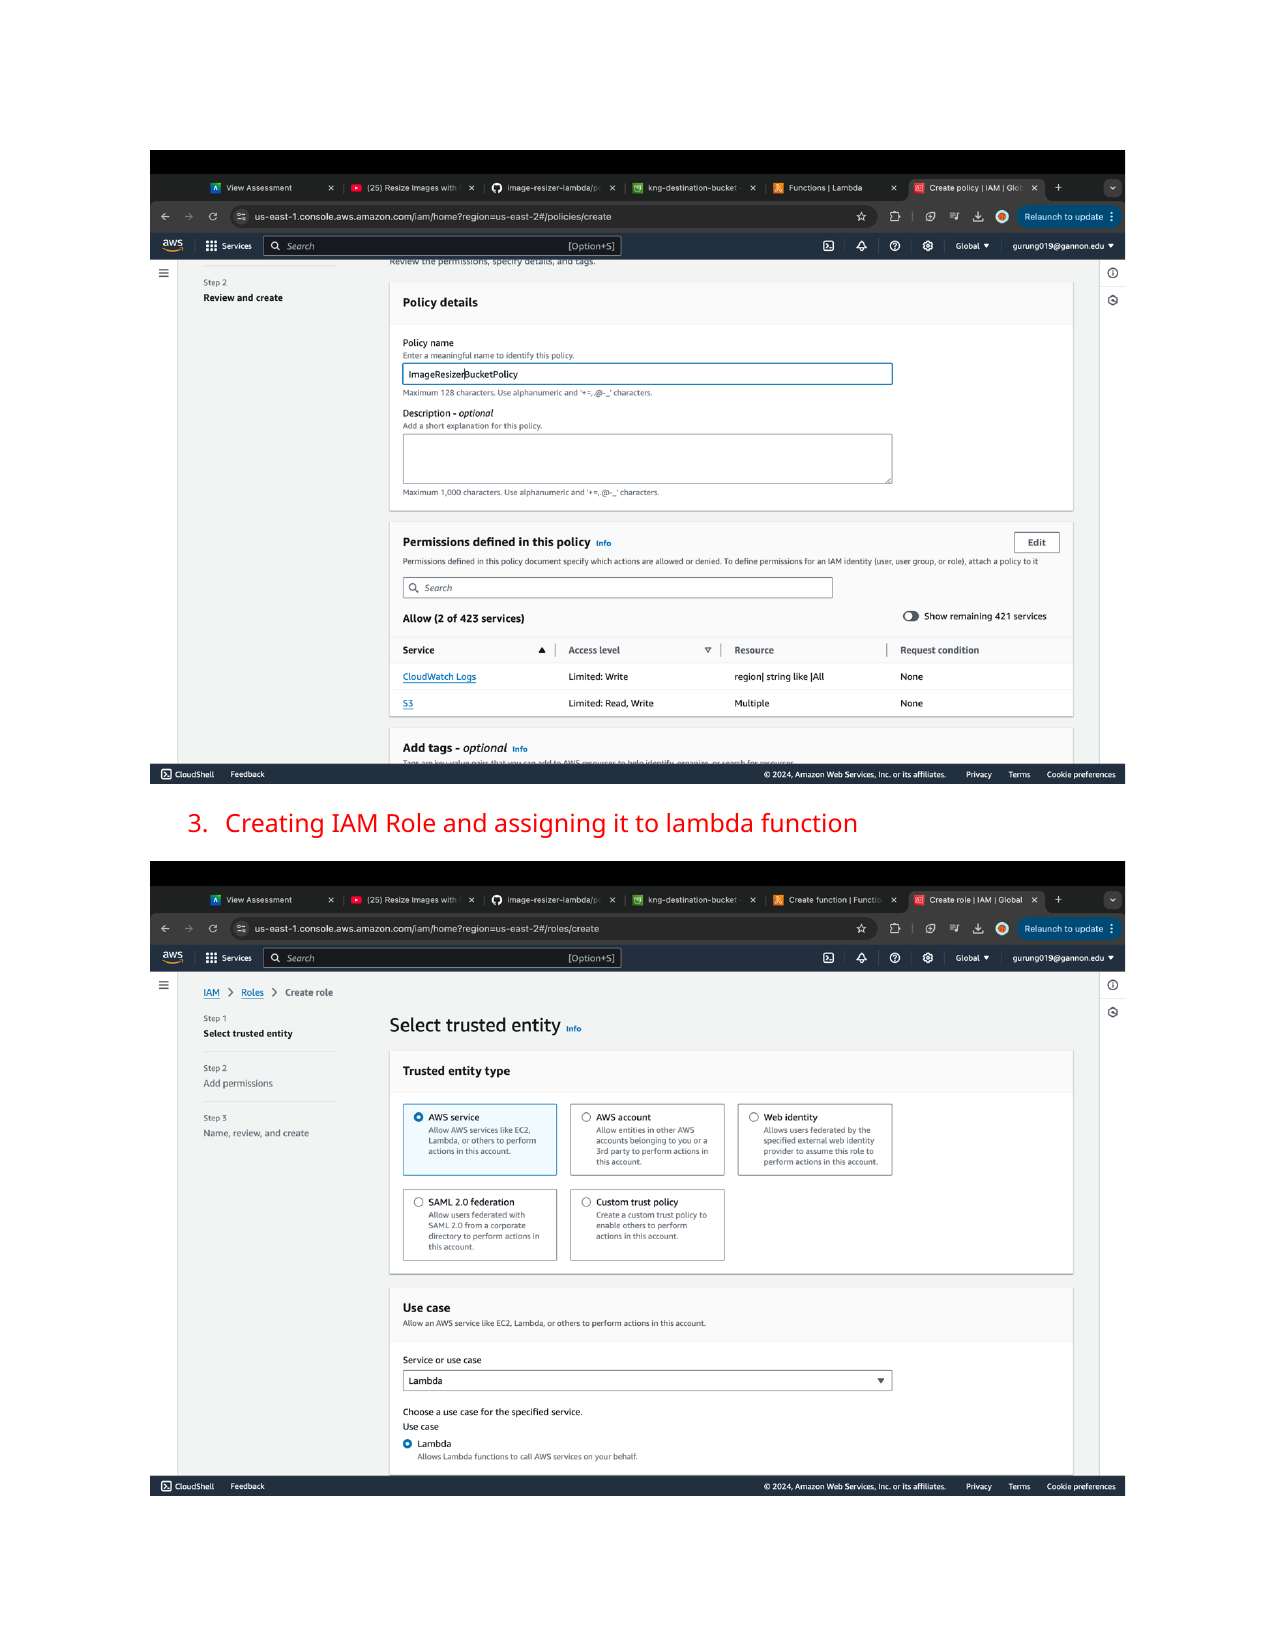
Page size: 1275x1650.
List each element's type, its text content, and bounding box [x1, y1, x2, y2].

picture [150, 861, 1125, 1496]
list Creating IAM Role and assigning it to lambda function [187, 806, 1125, 840]
picture [150, 150, 1125, 784]
